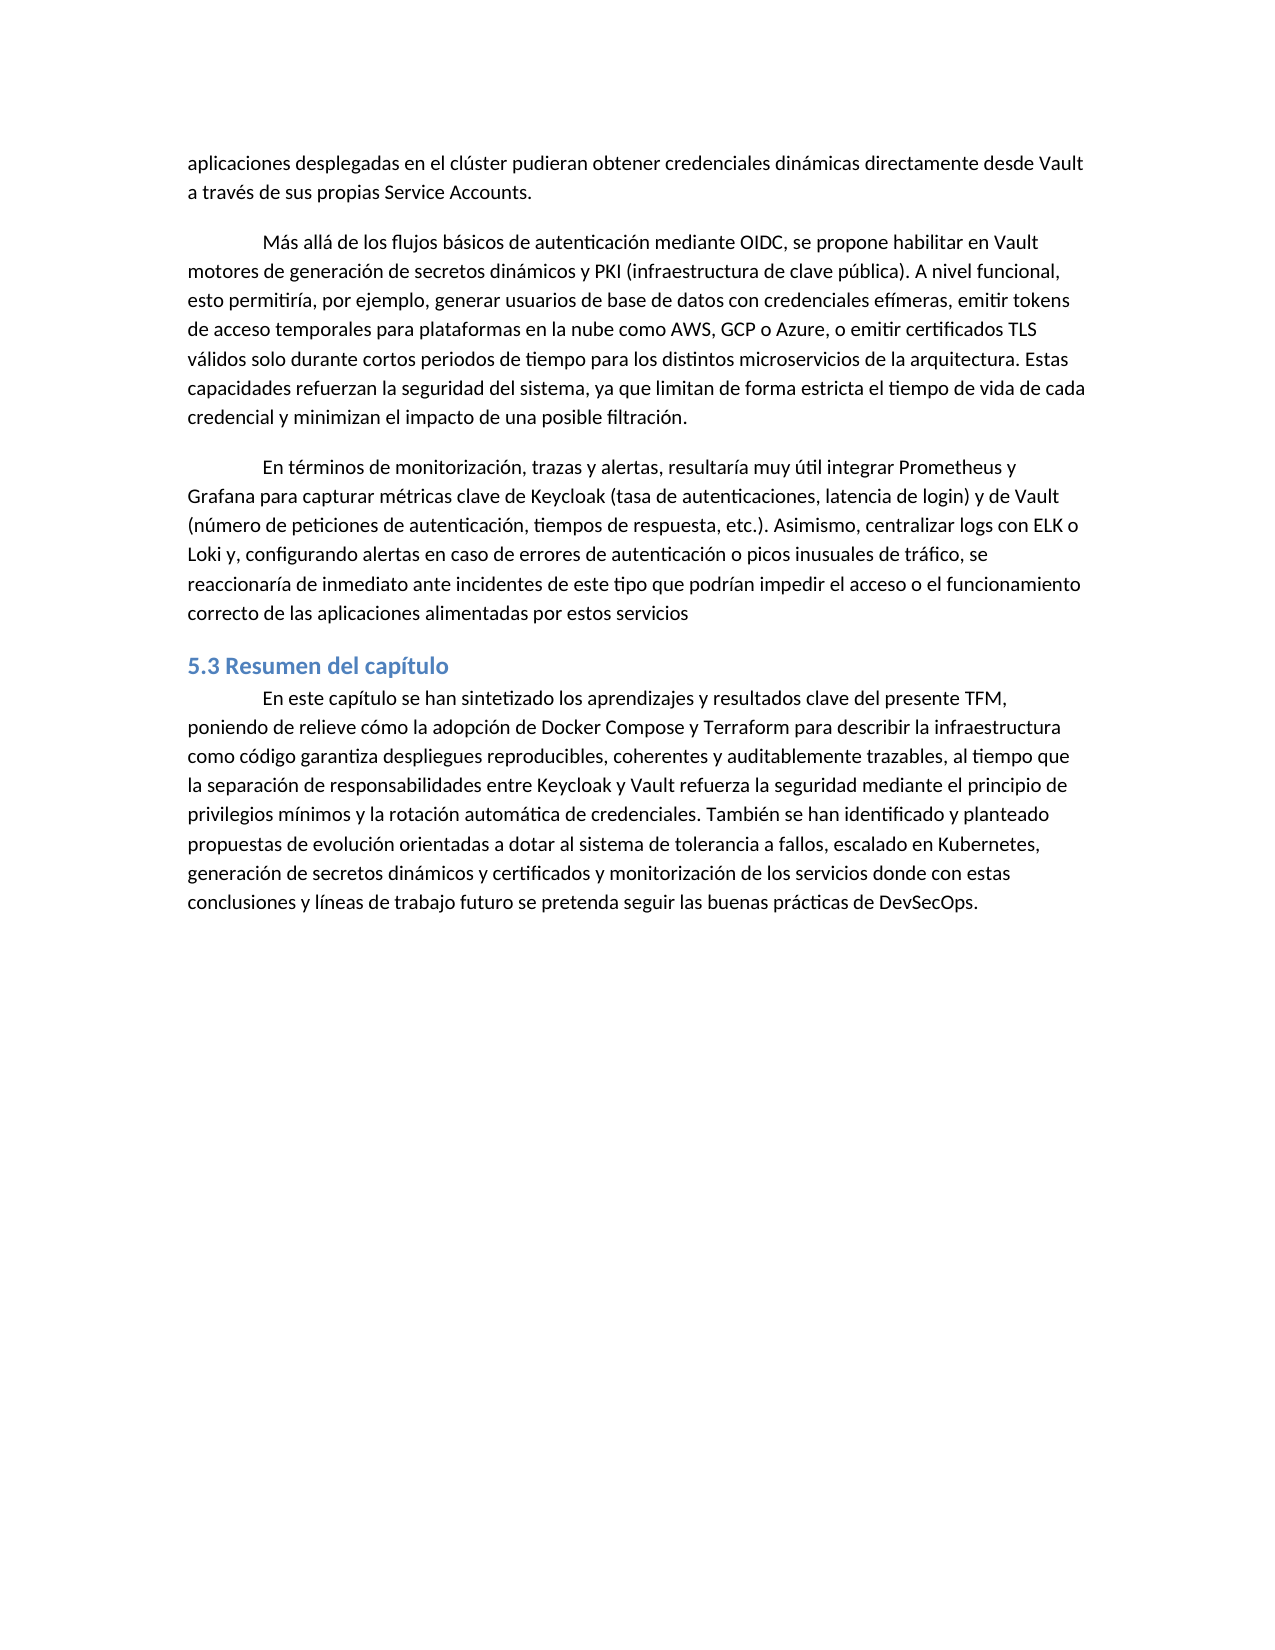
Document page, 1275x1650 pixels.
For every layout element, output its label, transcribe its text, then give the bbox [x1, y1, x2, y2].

text En este capítulo se han sintetizado los aprendizajes y resultados clave del presente TFM, poniendo de relieve cómo la adopción de Docker Compose y Terraform para describir la infraestructura como código garantiza despliegues reproducibles, coherentes y auditablemente trazables, al tiempo que la separación de responsabilidades entre Keycloak y Vault refuerza la seguridad mediante el principio de privilegios mínimos y la rotación automática de credenciales. También se han identificado y planteado propuestas de evolución orientadas a dotar al sistema de tolerancia a fallos, escalado en Kubernetes, generación de secretos dinámicos y certificados y monitorización de los servicios donde con estas conclusiones y líneas de trabajo futuro se pretenda seguir las buenas prácticas de DevSecOps. [187, 685, 1087, 914]
text En términos de monitorización, trazas y alertas, resultaría muy útil integrar Prometheus y Grafana para capturar métricas clave de Keycloak (tasa de autenticaciones, latencia de login) y de Vault (número de peticiones de autenticación, tiempos de respuesta, etc.). Asimismo, centralizar logs con ELK o Loki y, configurando alertas en caso de errores de autenticación o picos inusuales de tráfico, se reaccionaría de inmediato ante incidentes de este tipo que podrían impedir el acceso o el funcionamiento correcto de las aplicaciones alimentadas por estos servicios [187, 454, 1087, 625]
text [187, 150, 1087, 204]
text Más allá de los flujos básicos de autenticación mediante OIDC, se propone habilitar en Vault motores de generación de secretos dinámicos y PKI (infraestructura de clave pública). A nivel funcional, esto permitiría, por ejemplo, generar usuarios de base de datos con credenciales efímeras, emitir tokens de acceso temporales para plataformas en la nube como AWS, GCP o Azure, o emitir certificados TLS válidos solo durante cortos periodos de tiempo para los distintos microservicios de la arquitectura. Estas capacidades refuerzan la seguridad del sistema, ya que limitan de forma estricta el tiempo de vida de cada credencial y minimizan el impacto de una posible filtración. [187, 229, 1087, 429]
subtitle 5.3 Resumen del capítulo [187, 650, 1087, 681]
